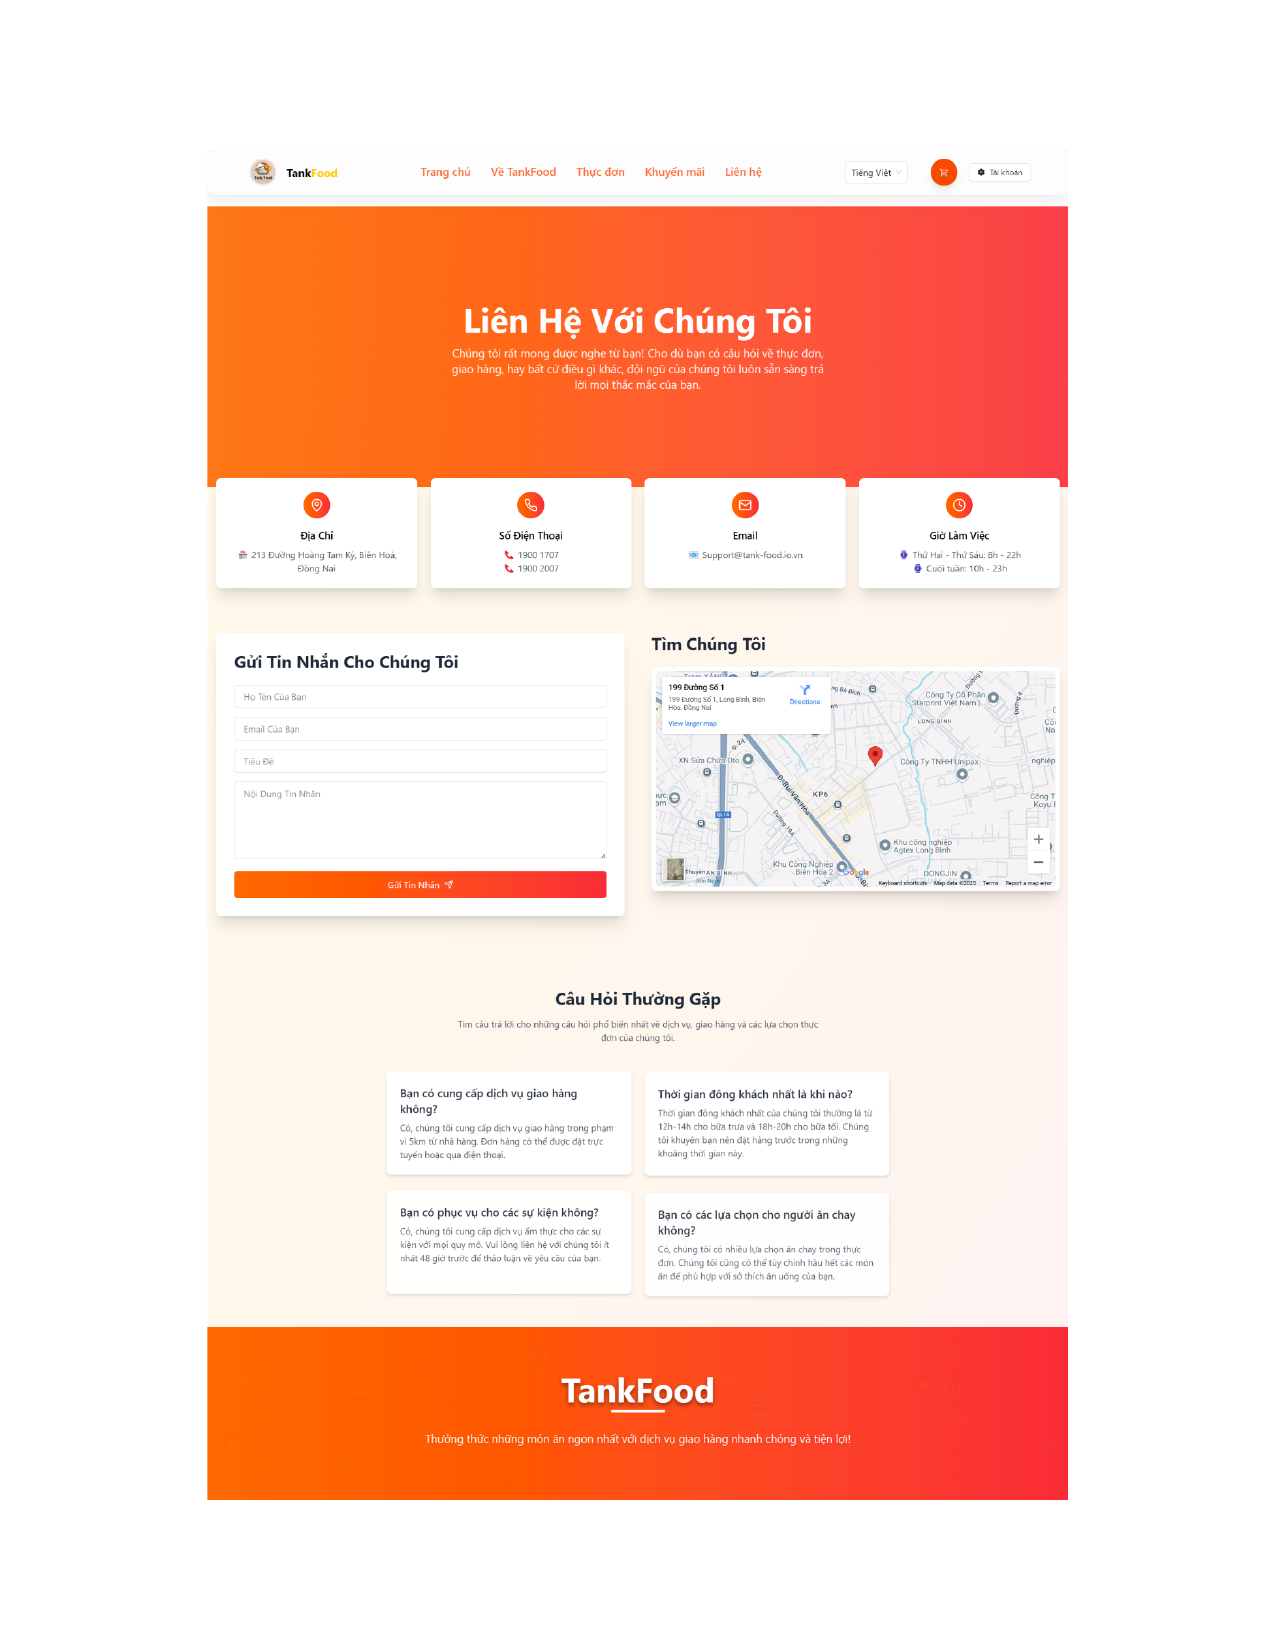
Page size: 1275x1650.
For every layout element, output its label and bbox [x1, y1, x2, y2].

picture [207, 150, 1068, 1500]
